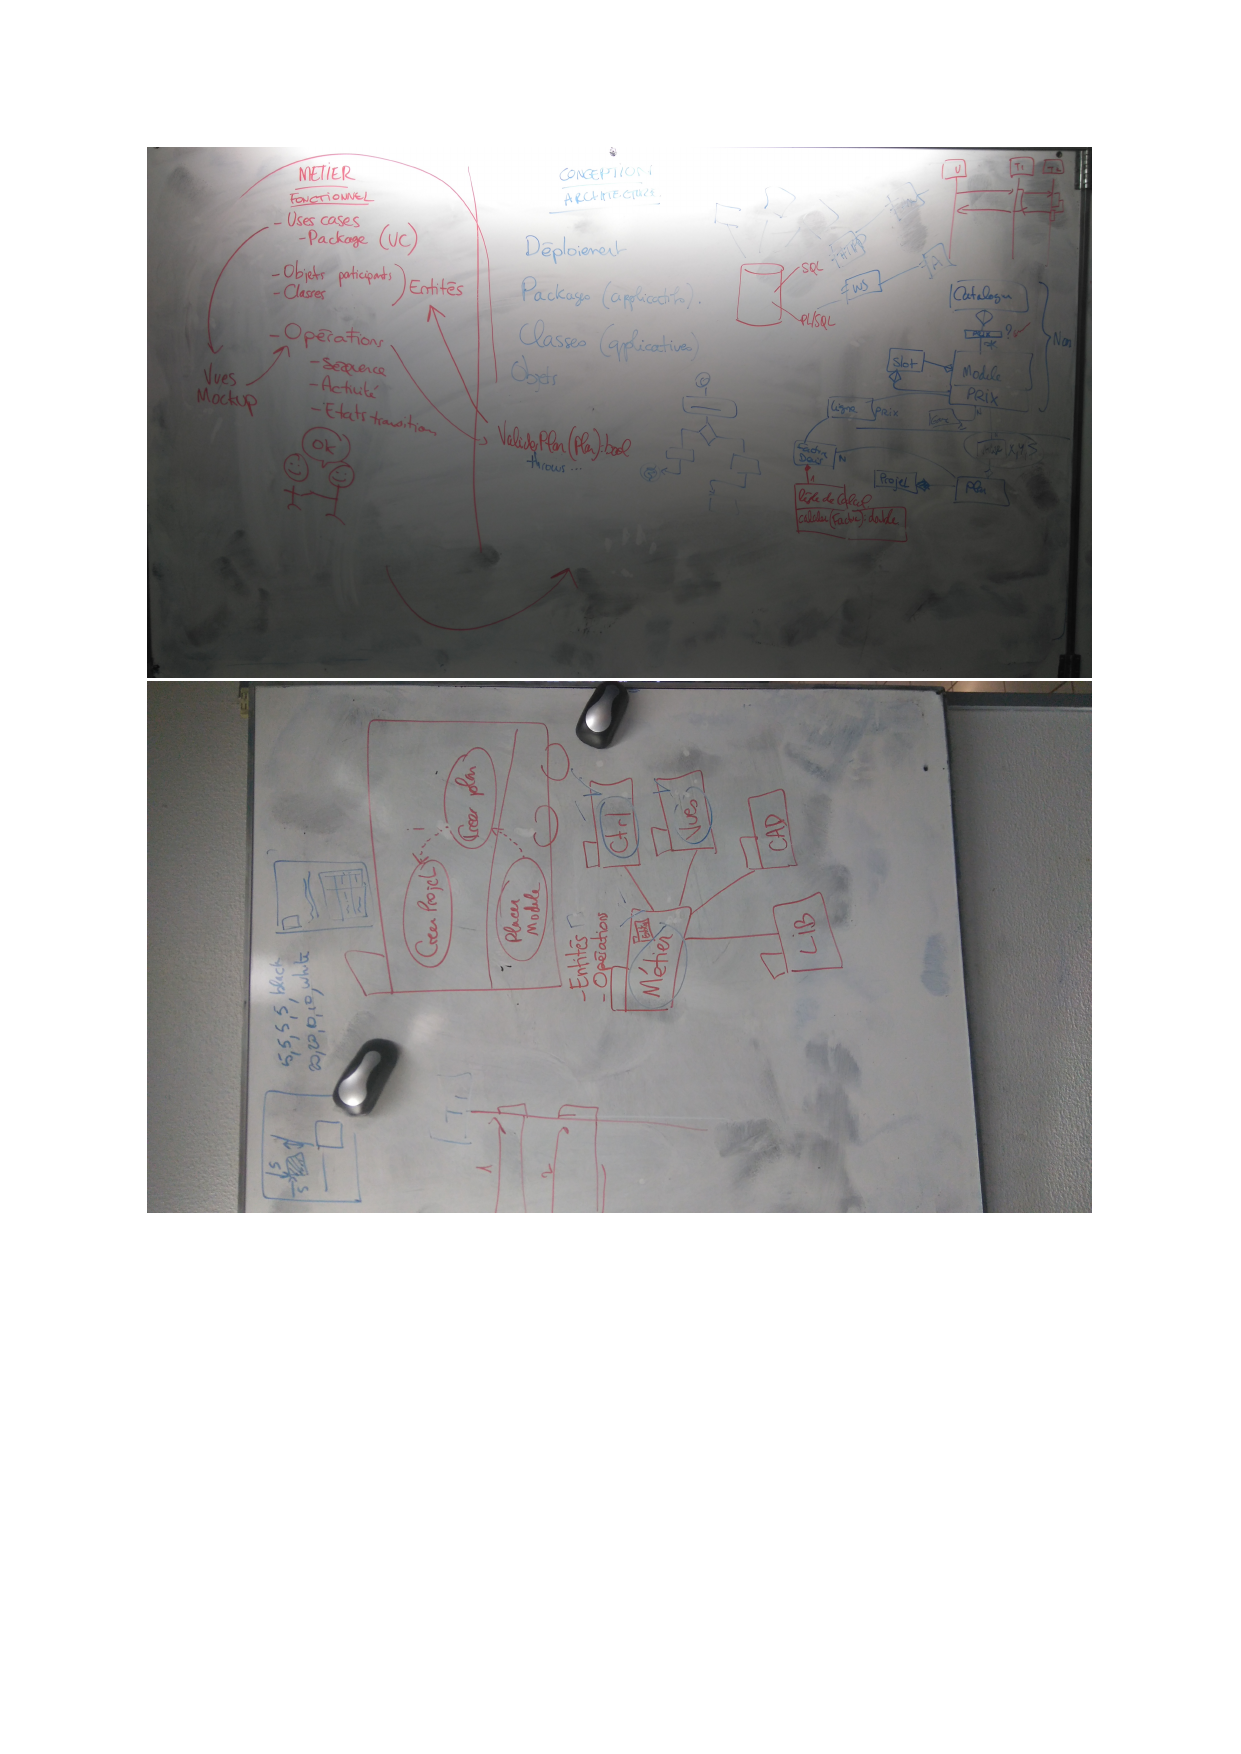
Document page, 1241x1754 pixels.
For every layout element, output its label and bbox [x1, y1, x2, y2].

picture [147, 147, 1092, 678]
picture [147, 681, 1092, 1213]
